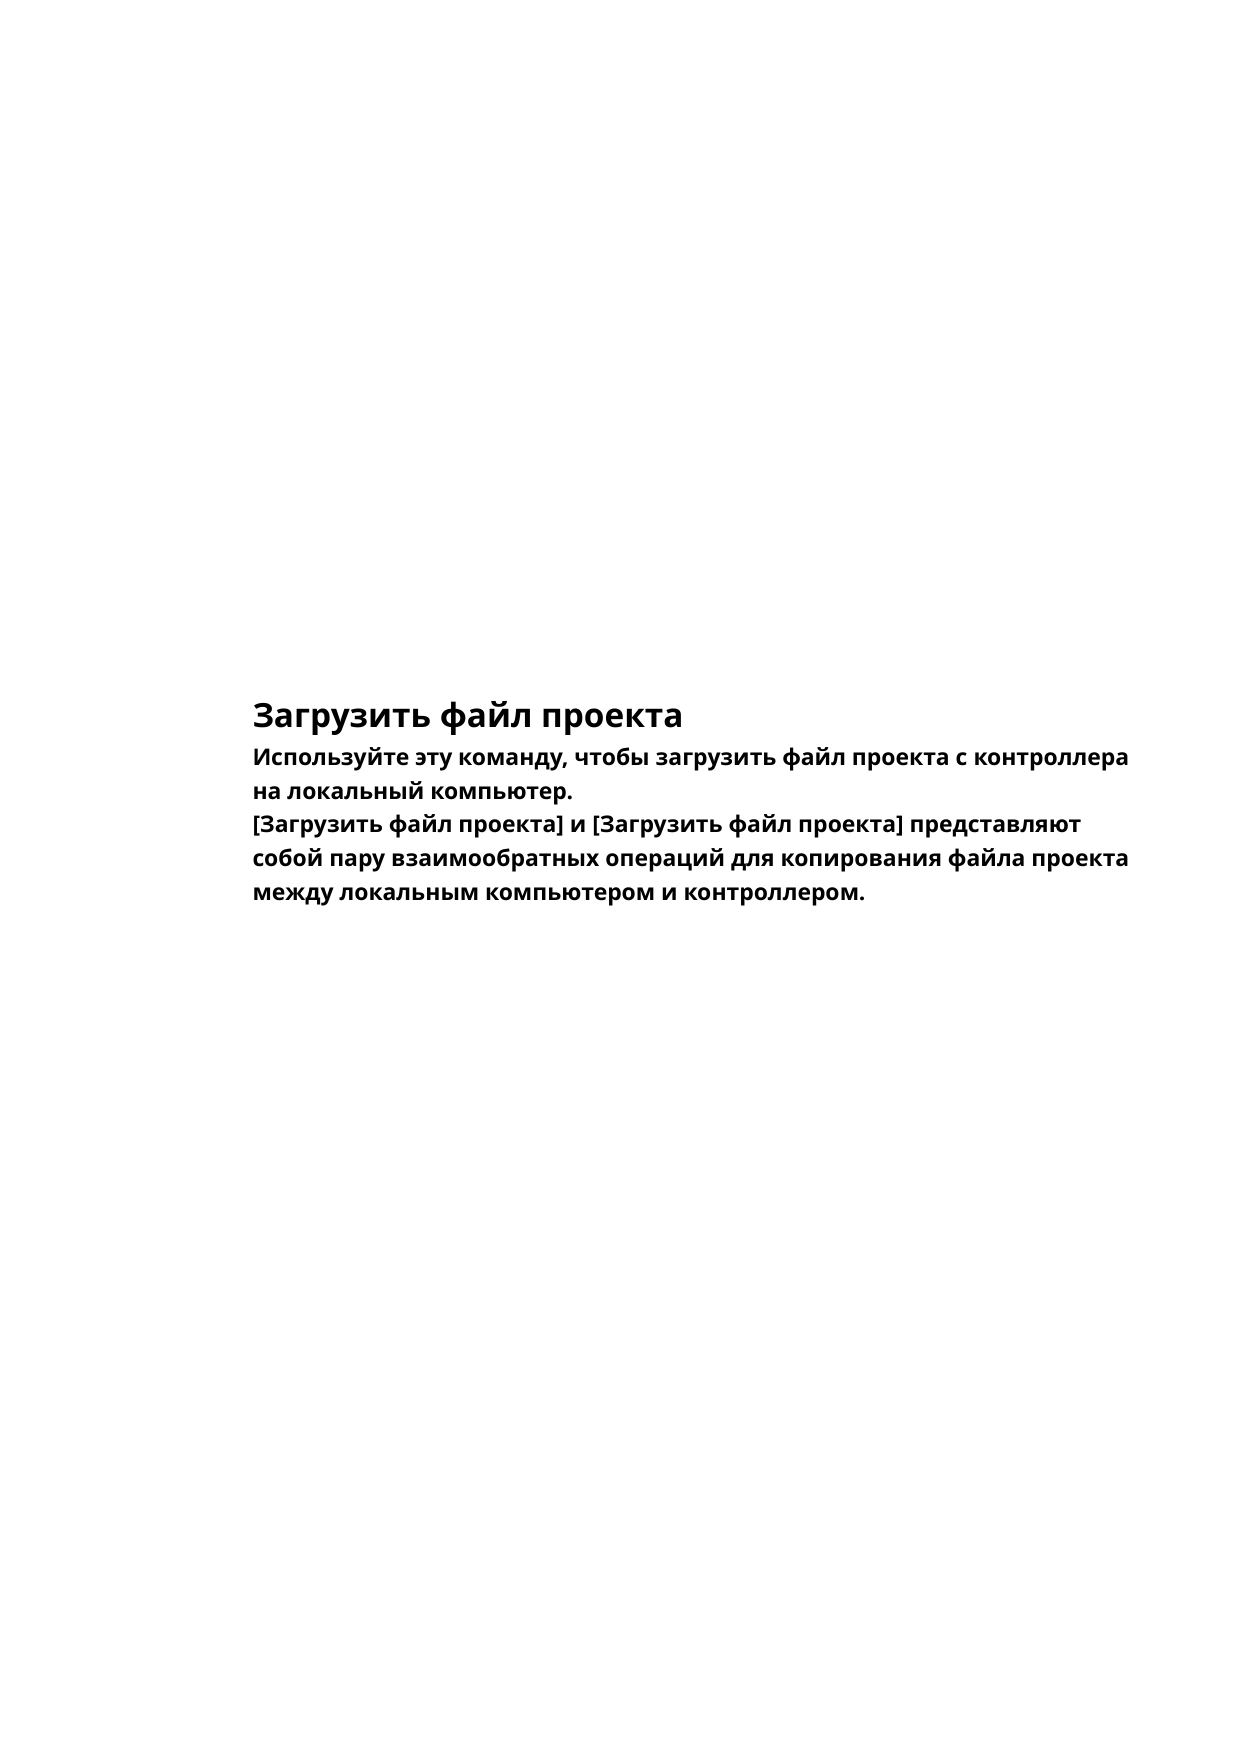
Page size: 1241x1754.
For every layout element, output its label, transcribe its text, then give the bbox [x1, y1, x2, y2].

list Загрузить файл проекта [252, 692, 1152, 737]
list [Загрузить файл проекта] и [Загрузить файл проекта] представляют собой пару взаимообратных операций для копирования файла проекта между локальным компьютером и контроллером. [252, 808, 1152, 907]
list Используйте эту команду, чтобы загрузить файл проекта с контроллера на локальный компьютер. [252, 741, 1152, 806]
